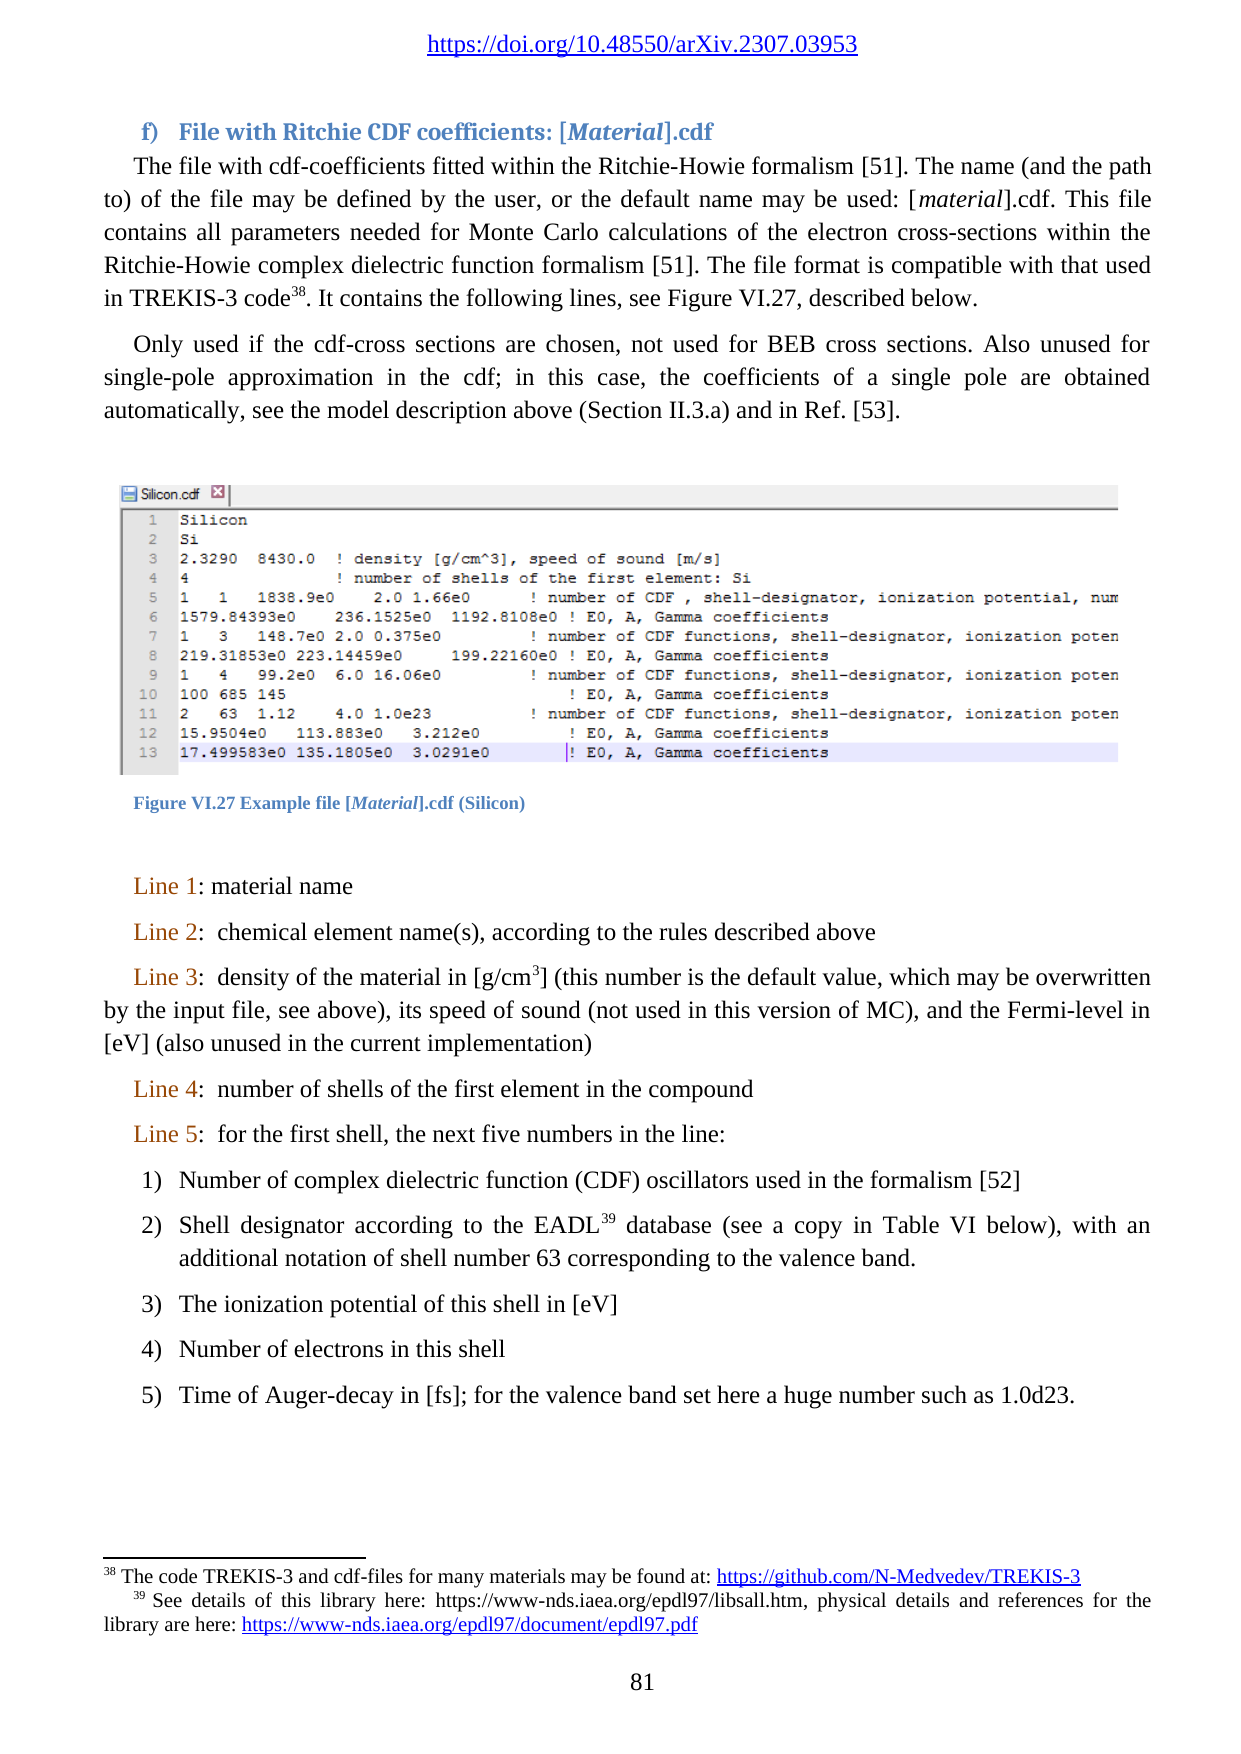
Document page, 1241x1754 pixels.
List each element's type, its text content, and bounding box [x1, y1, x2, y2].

text Line 5: for the first shell, the next five numbers in the line: [103, 1119, 1152, 1148]
list Number of complex dielectric function (CDF) oscillators used in the formalism [52] [141, 1165, 1152, 1194]
text Line 4: number of shells of the first element in the compound [103, 1074, 1152, 1103]
list The ionization potential of this shell in [eV] [141, 1289, 1152, 1318]
text Line 3: density of the material in [g/cm3] (this number is the default value, which may be overwritten by the input file, see above), its speed of sound (not used in this version of MC), and the Fermi-level in [eV] (also unused in the current implementation) [103, 962, 1152, 1057]
list Number of electrons in this shell [141, 1334, 1152, 1363]
text Only used if the cdf-cross sections are chosen, not used for BEB cross sections. Also unused for single-pole approximation in the cdf; in this case, the coefficients of a single pole are obtained automatically, see the model description above (Section II.3.a) and in Ref. [53]. [103, 329, 1152, 423]
list Shell designator according to the EADL database (see a copy in Table VI below), with an additional notation of shell number 63 corresponding to the valence band. [141, 1210, 1152, 1272]
list Time of Auger-decay in [fs]; for the valence band set here a huge number such as 1.0d23. [141, 1380, 1152, 1409]
picture [118, 485, 1119, 775]
subtitle File with Ritchie CDF coefficients: [Material].cdf [141, 118, 1152, 147]
text Line 1: material name [103, 871, 1152, 900]
text Line 2: chemical element name(s), according to the rules described above [103, 917, 1152, 946]
